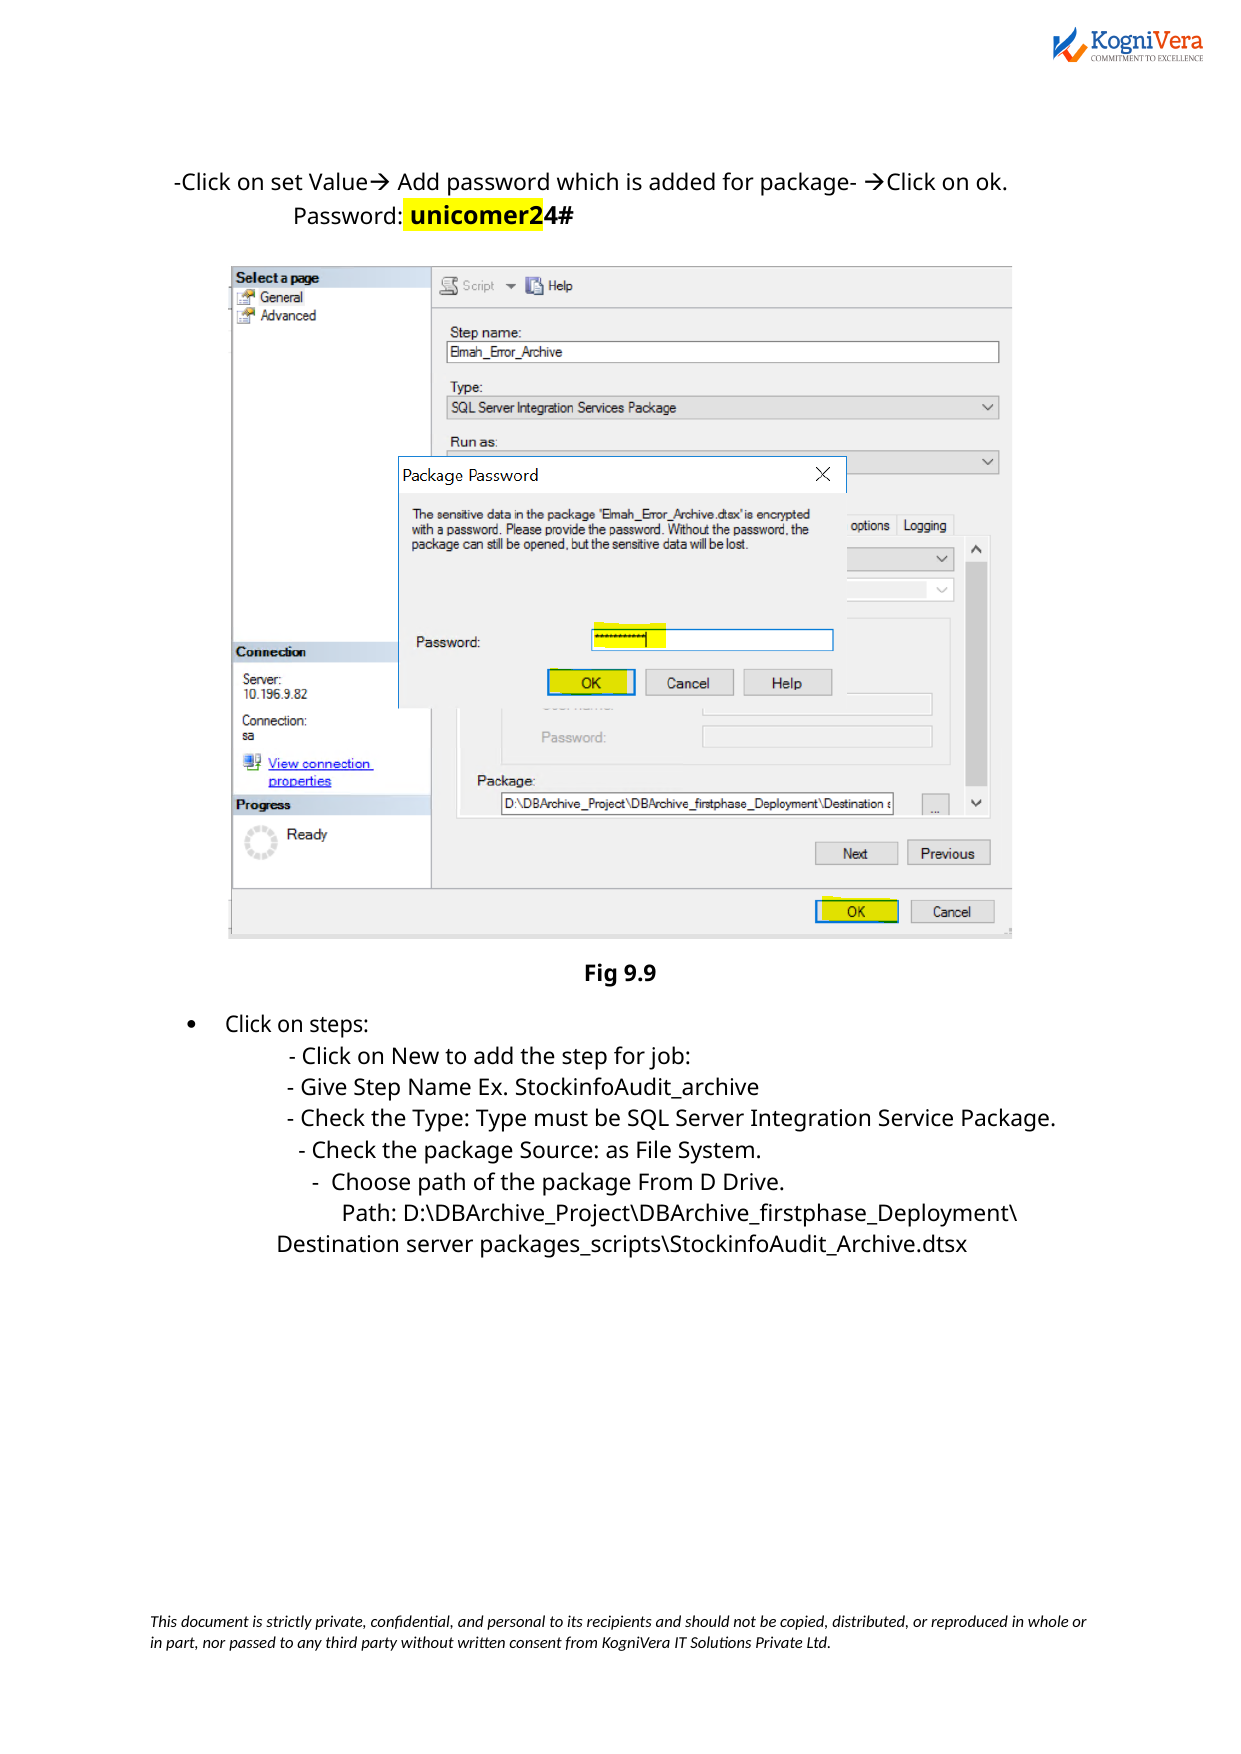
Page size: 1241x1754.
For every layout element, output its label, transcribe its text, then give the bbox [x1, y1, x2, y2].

picture [228, 266, 1013, 939]
text -Click on set Value Add password which is added for package- Click on ok. Password: unicomer24# [150, 166, 1090, 231]
text - Check the package Source: as File System. [238, 1134, 1090, 1166]
text Fig 9.9 [150, 957, 1090, 988]
list Click on steps: [187, 1008, 1090, 1039]
picture [1051, 24, 1205, 64]
text - Click on New to add the step for job: - Give Step Name Ex. StockinfoAudit_archive - Check the Type: Type must be SQL Server Integration Service Package. [150, 1040, 1090, 1133]
list - Choose path of the package From D Drive. Path: D:\DBArchive_Project\DBArchive_firstphase_Deployment\Destination server packages_scripts\StockinfoAudit_Archive.dtsx [276, 1166, 1090, 1259]
